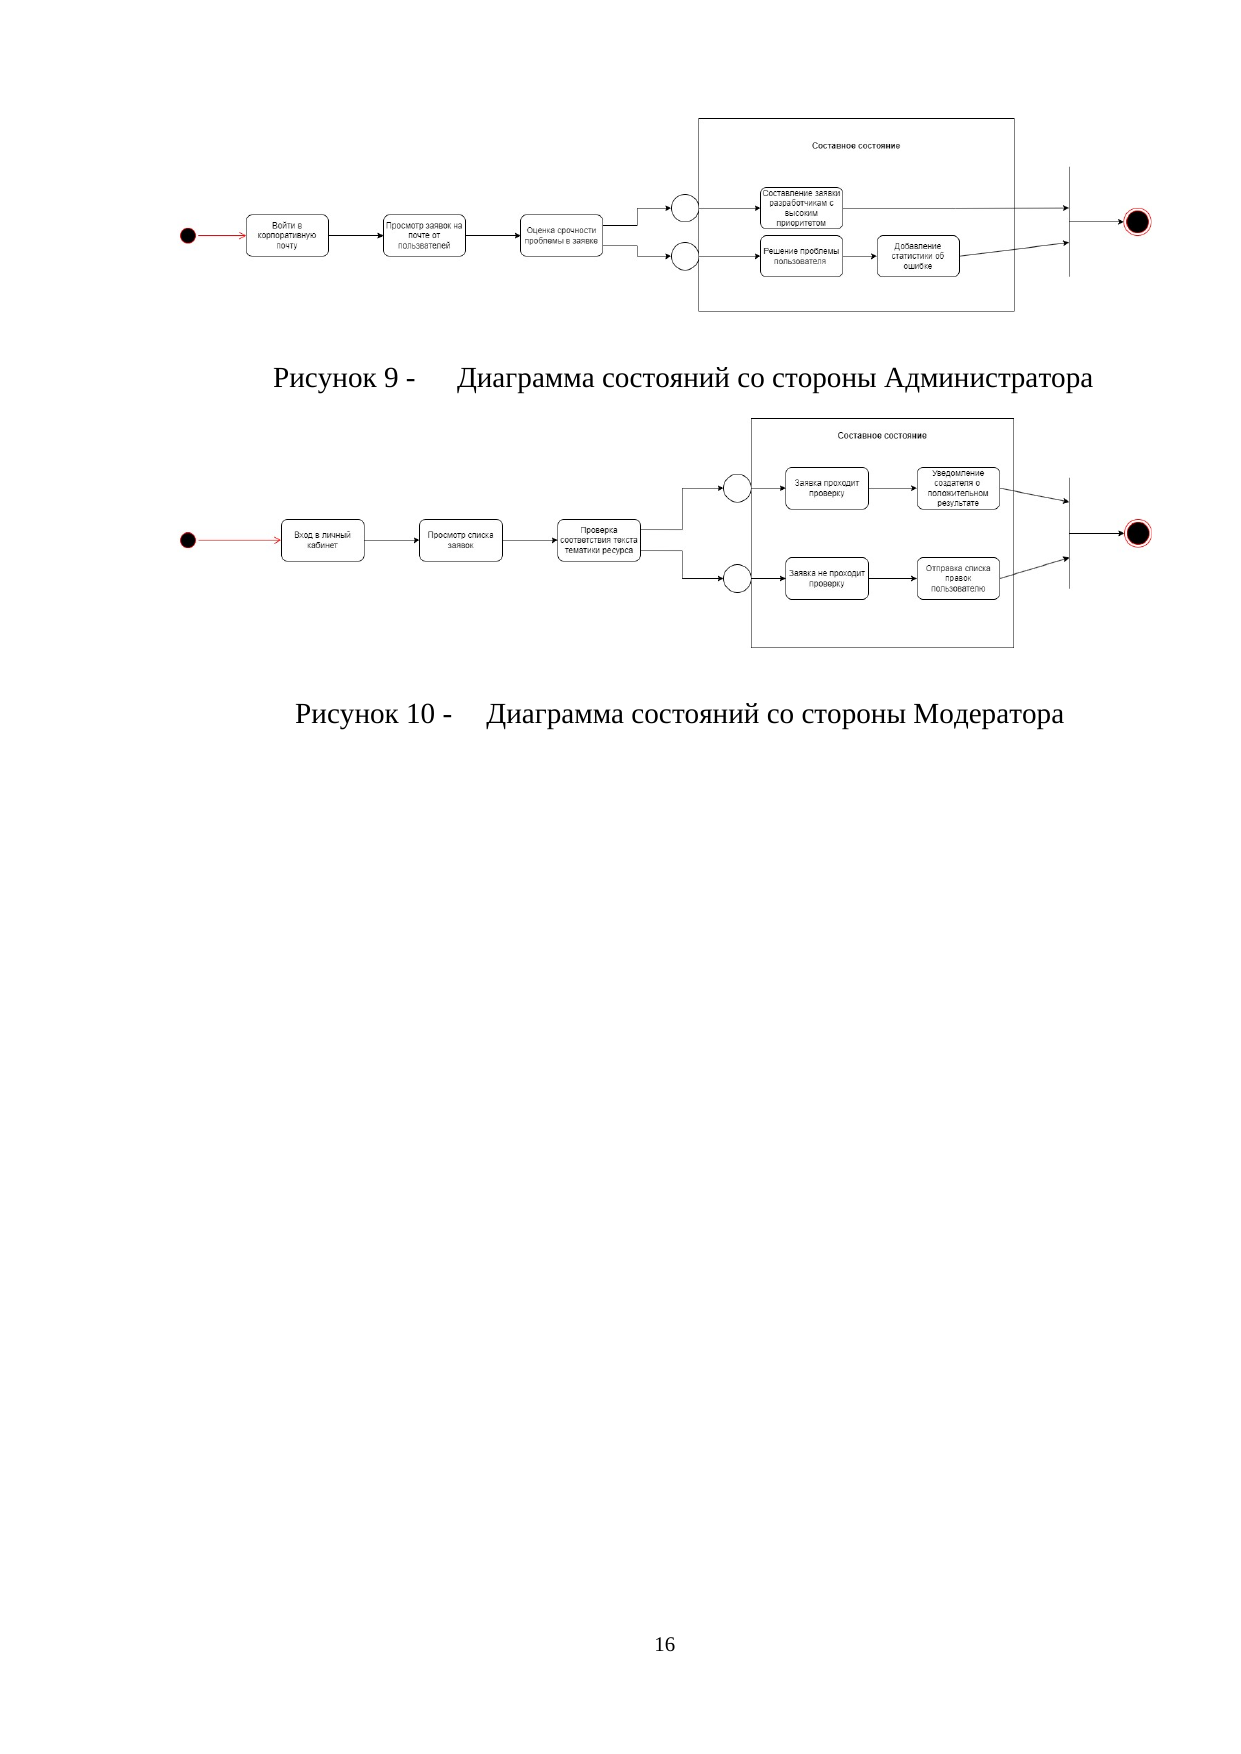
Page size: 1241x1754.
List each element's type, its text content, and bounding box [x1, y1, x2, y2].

picture [177, 418, 1152, 648]
text Диаграмма состояний со стороны Модератора [289, 697, 1152, 730]
picture [177, 118, 1152, 312]
text Диаграмма состояний со стороны Администратора [289, 360, 1152, 394]
